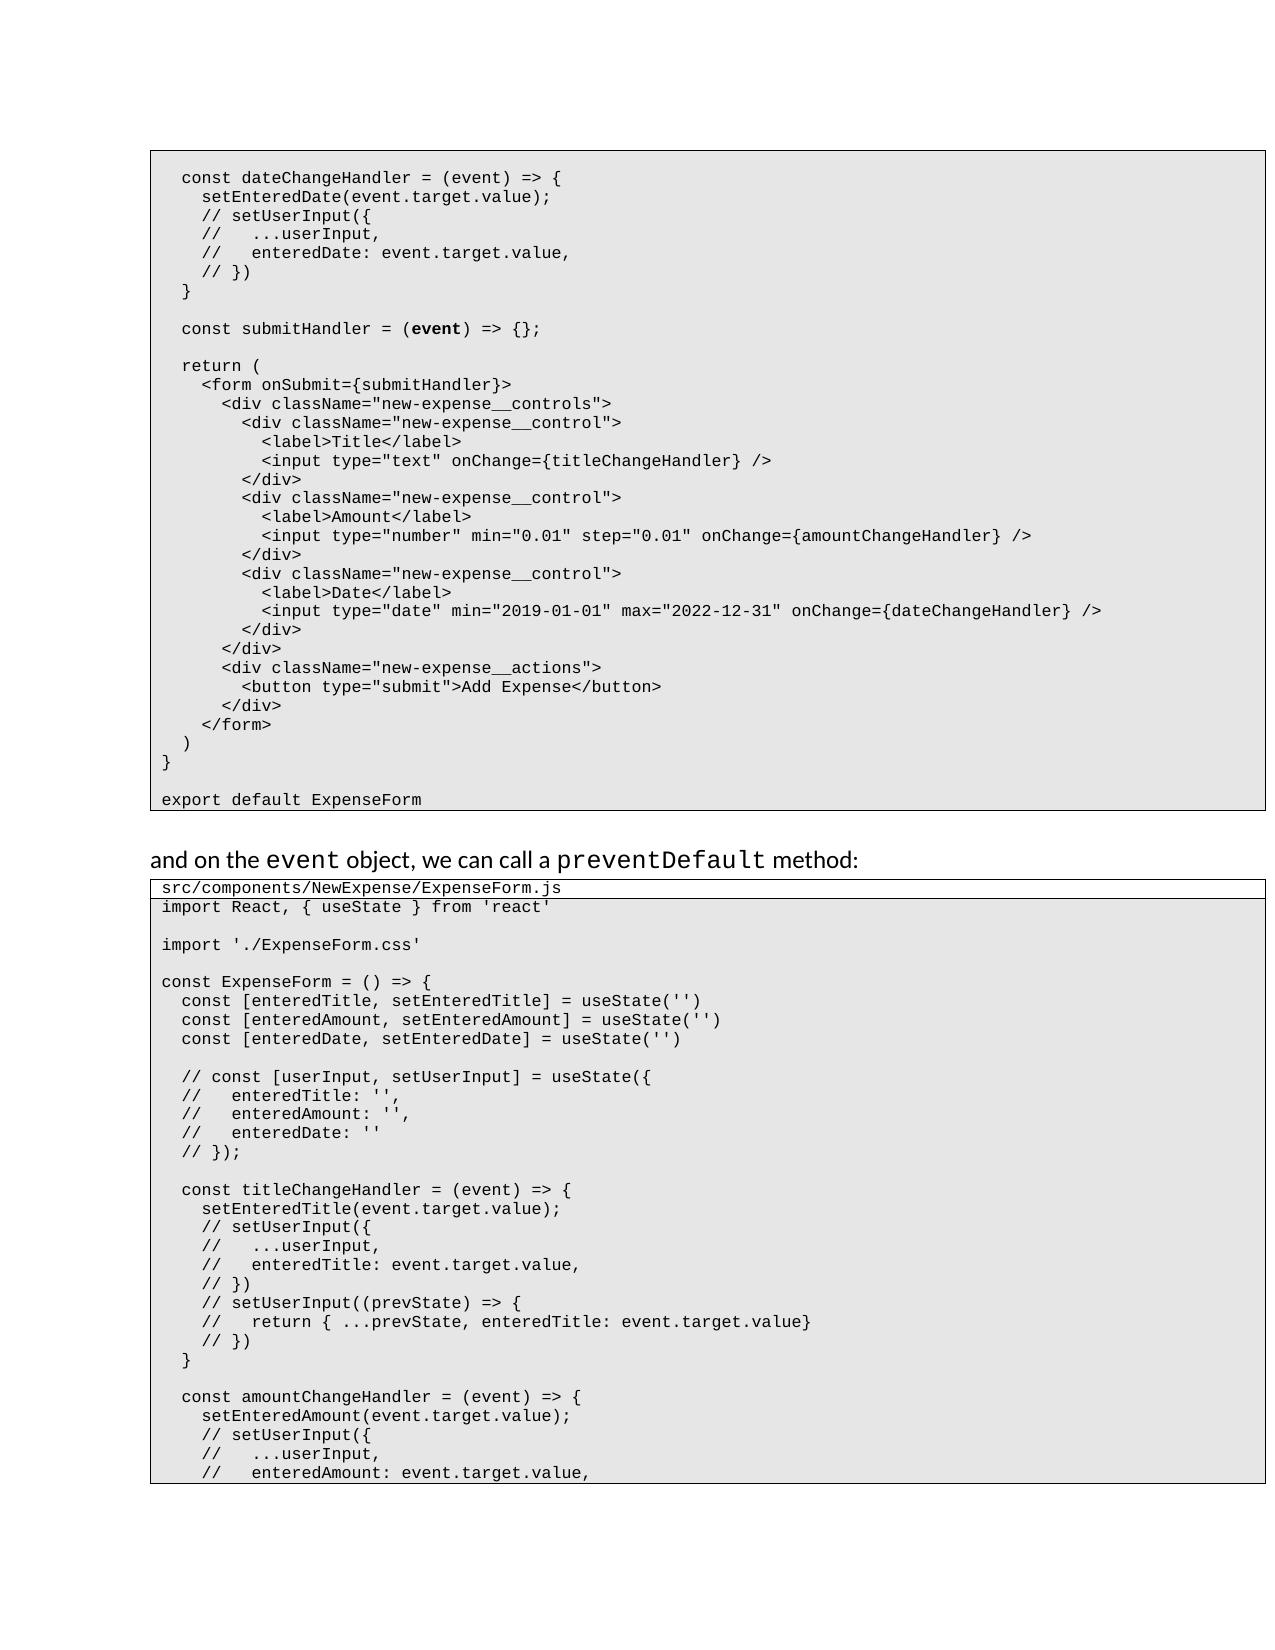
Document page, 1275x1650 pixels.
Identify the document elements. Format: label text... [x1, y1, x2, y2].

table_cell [151, 151, 1265, 810]
table_header src/components/NewExpense/ExpenseForm.js [151, 880, 1265, 898]
text and on the event object, we can call a preventDefault method: [150, 844, 1125, 876]
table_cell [151, 899, 1265, 1483]
